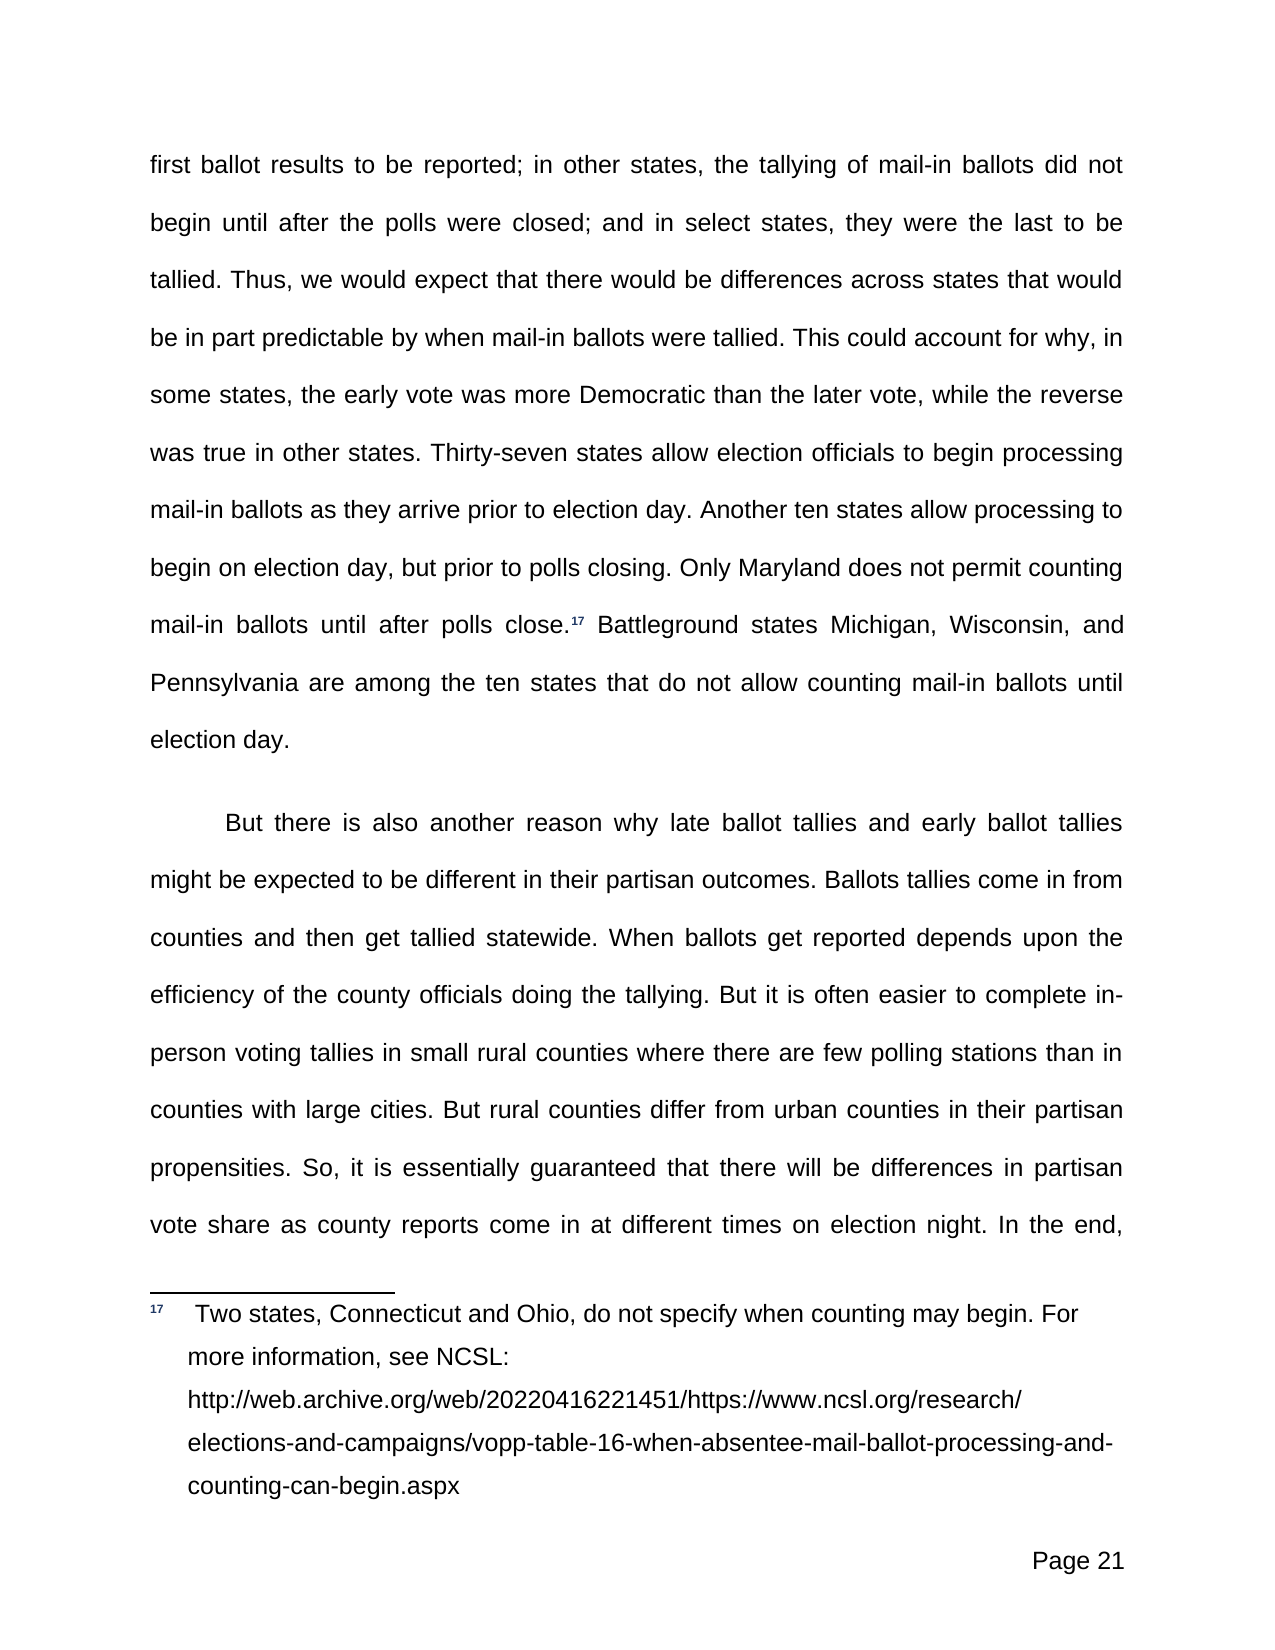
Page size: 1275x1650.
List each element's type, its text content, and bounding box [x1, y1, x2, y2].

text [150, 807, 1125, 1239]
text While once it was believed that mail-in (absentee) ballots were disproportionately Republican, for the last two decades or so the evidence has shifted, suggesting that mail-in ballots are more Democratic-leaning than is the case for ballots cast in person. In some states in 2020, mail-in ballots were tallied as they came in; thus, they were the first ballot results to be reported; in other states, the tallying of mail-in ballots did not begin until after the polls were closed; and in select states, they were the last to be tallied. Thus, we would expect that there would be differences across states that would be in part predictable by when mail-in ballots were tallied. This could account for why, in some states, the early vote was more Democratic than the later vote, while the reverse was true in other states. Thirty-seven states allow election officials to begin processing mail-in ballots as they arrive prior to election day. Another ten states allow processing to begin on election day, but prior to polls closing. Only Maryland does not permit counting mail-in ballots until after polls close. Battleground states Michigan, Wisconsin, and Pennsylvania are among the ten states that do not allow counting mail-in ballots until election day. [150, 150, 1125, 754]
